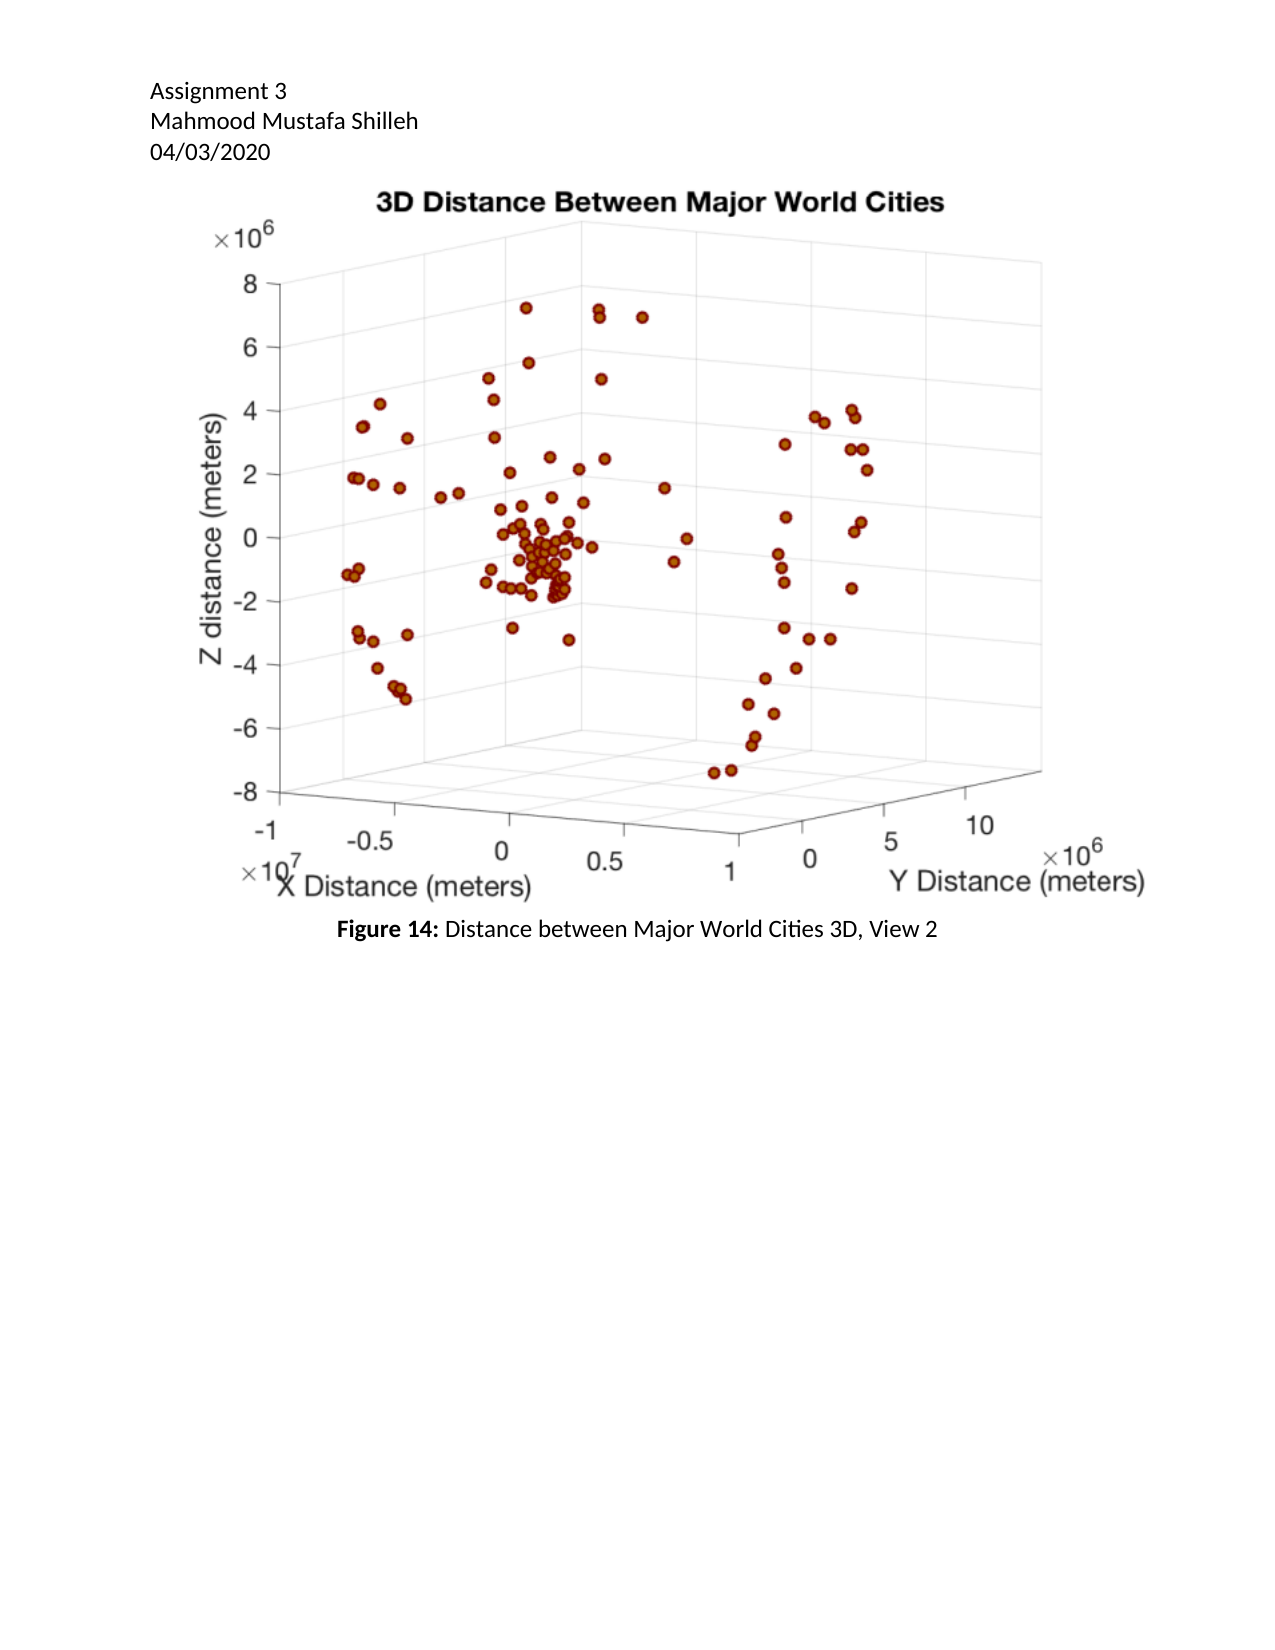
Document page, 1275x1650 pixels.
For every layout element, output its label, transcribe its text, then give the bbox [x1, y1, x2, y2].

text Figure 14: Distance between Major World Cities 3D, View 2 [150, 913, 1125, 943]
